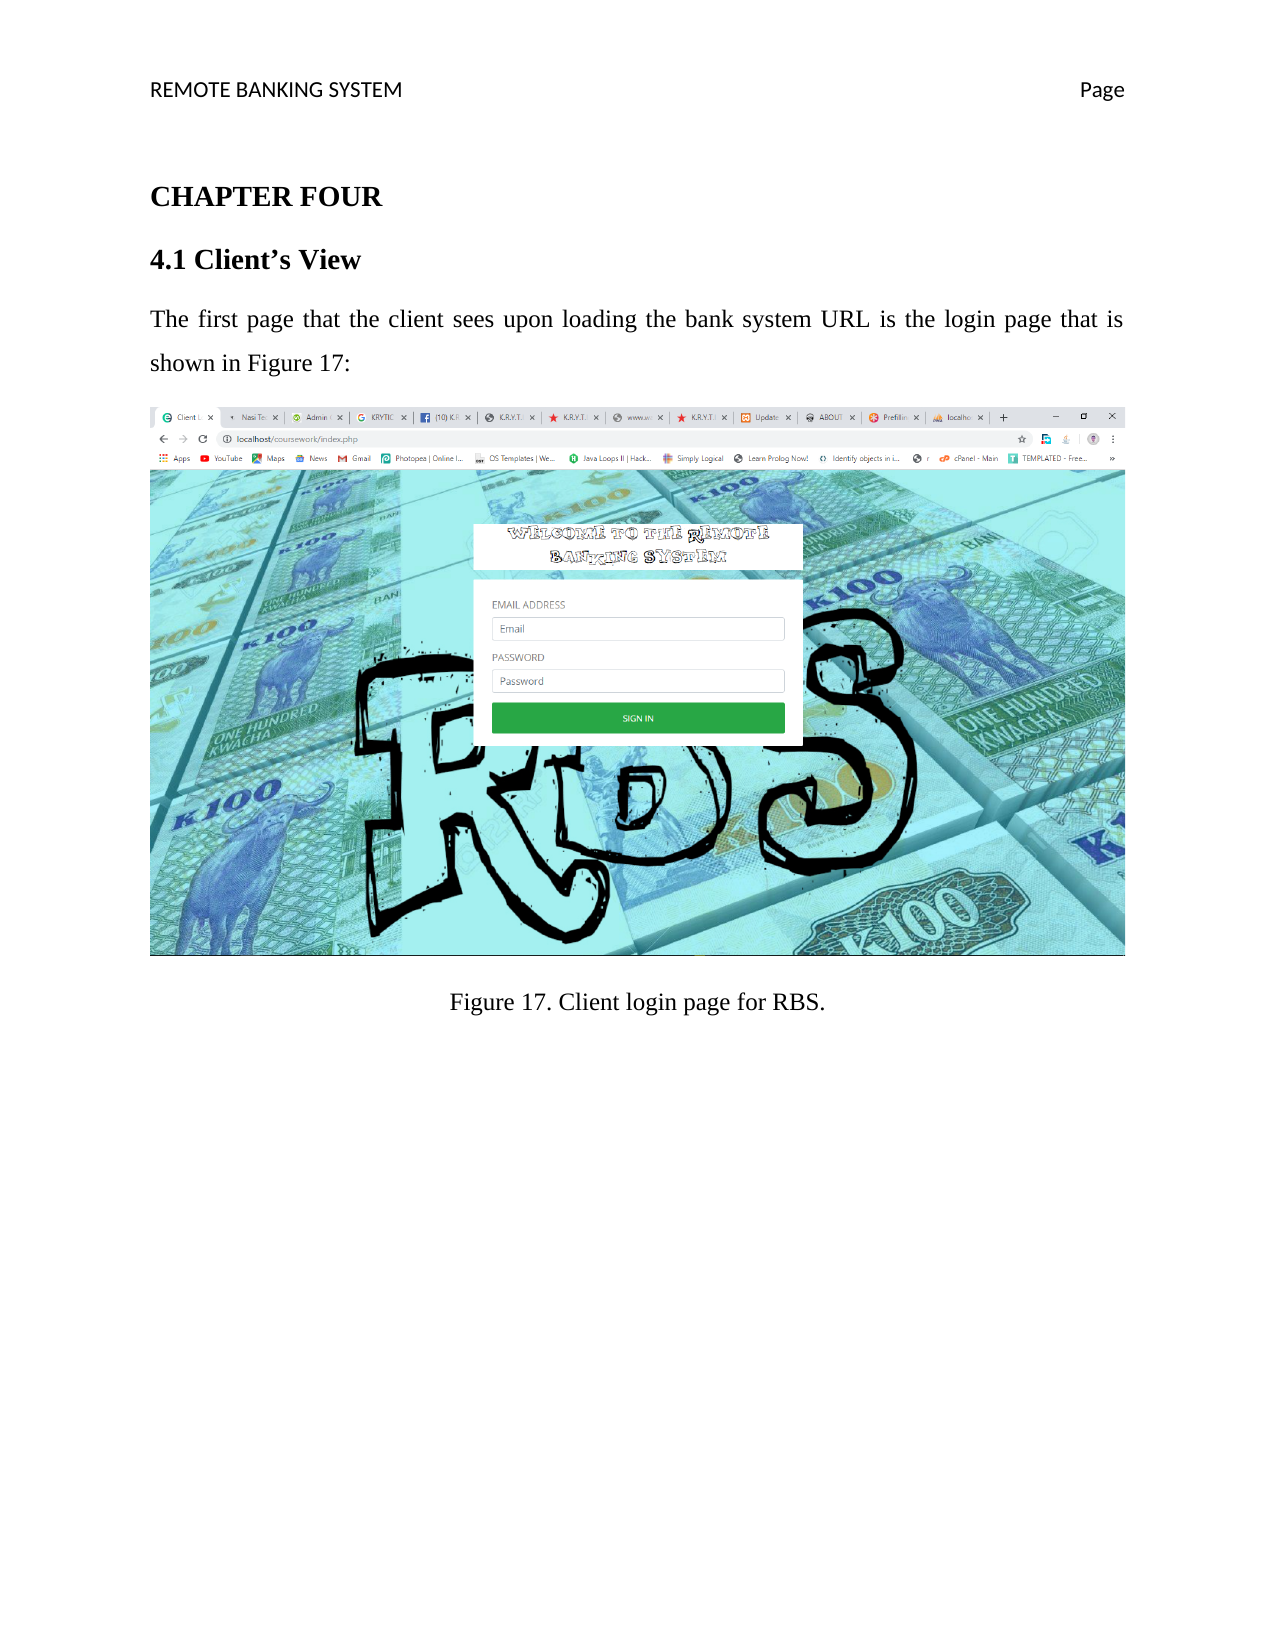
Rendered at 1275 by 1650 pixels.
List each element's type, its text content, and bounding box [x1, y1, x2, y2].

text Figure 17. Client login page for RBS. [150, 987, 1125, 1015]
picture [150, 407, 1125, 956]
subtitle 4.1 Client’s View [150, 242, 1125, 275]
subtitle CHAPTER FOUR [150, 179, 1125, 213]
text The first page that the client sees upon loading the bank system URL is the login page that is shown in Figure 17: [150, 304, 1125, 376]
